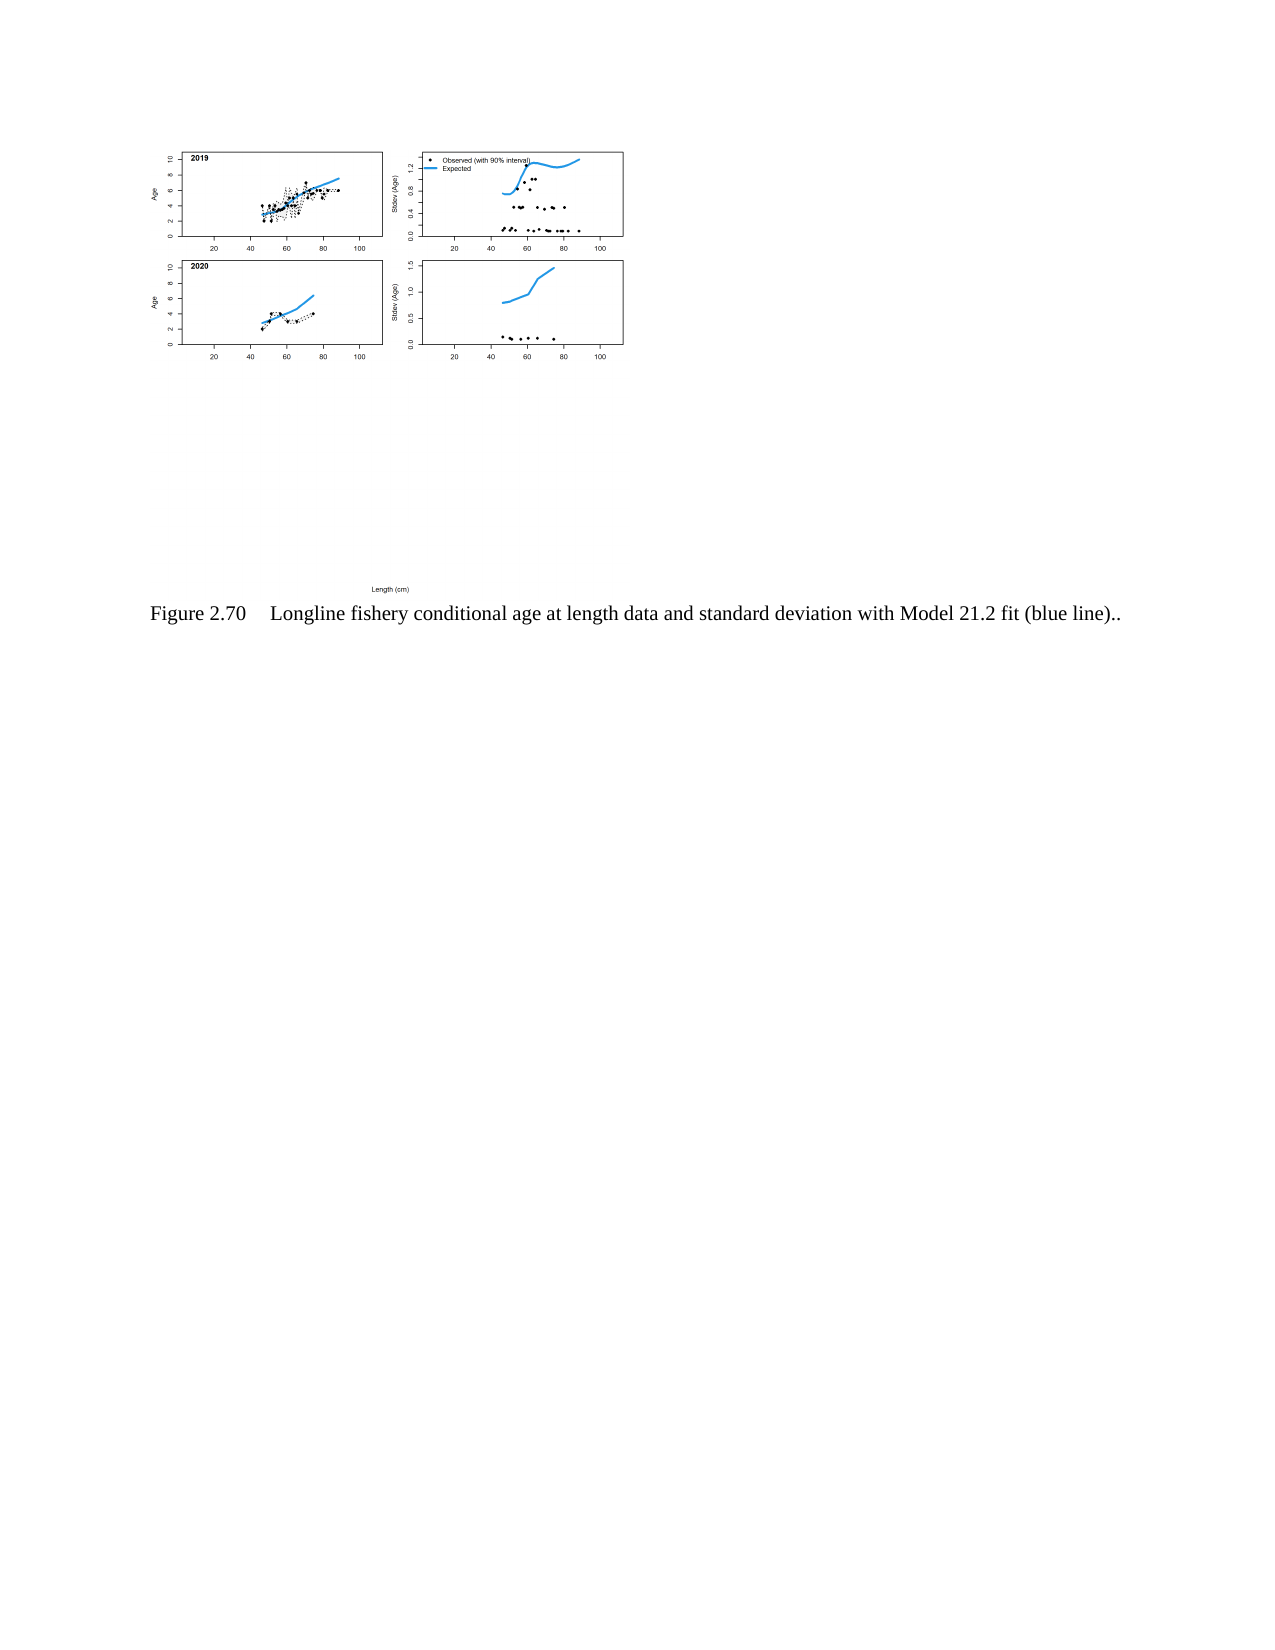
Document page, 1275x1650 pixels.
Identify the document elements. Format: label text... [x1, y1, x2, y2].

text Figure 2.70 Longline fishery conditional age at length data and standard deviation with Model 21.2 fit (blue line).. [150, 601, 1125, 625]
picture [150, 150, 630, 601]
